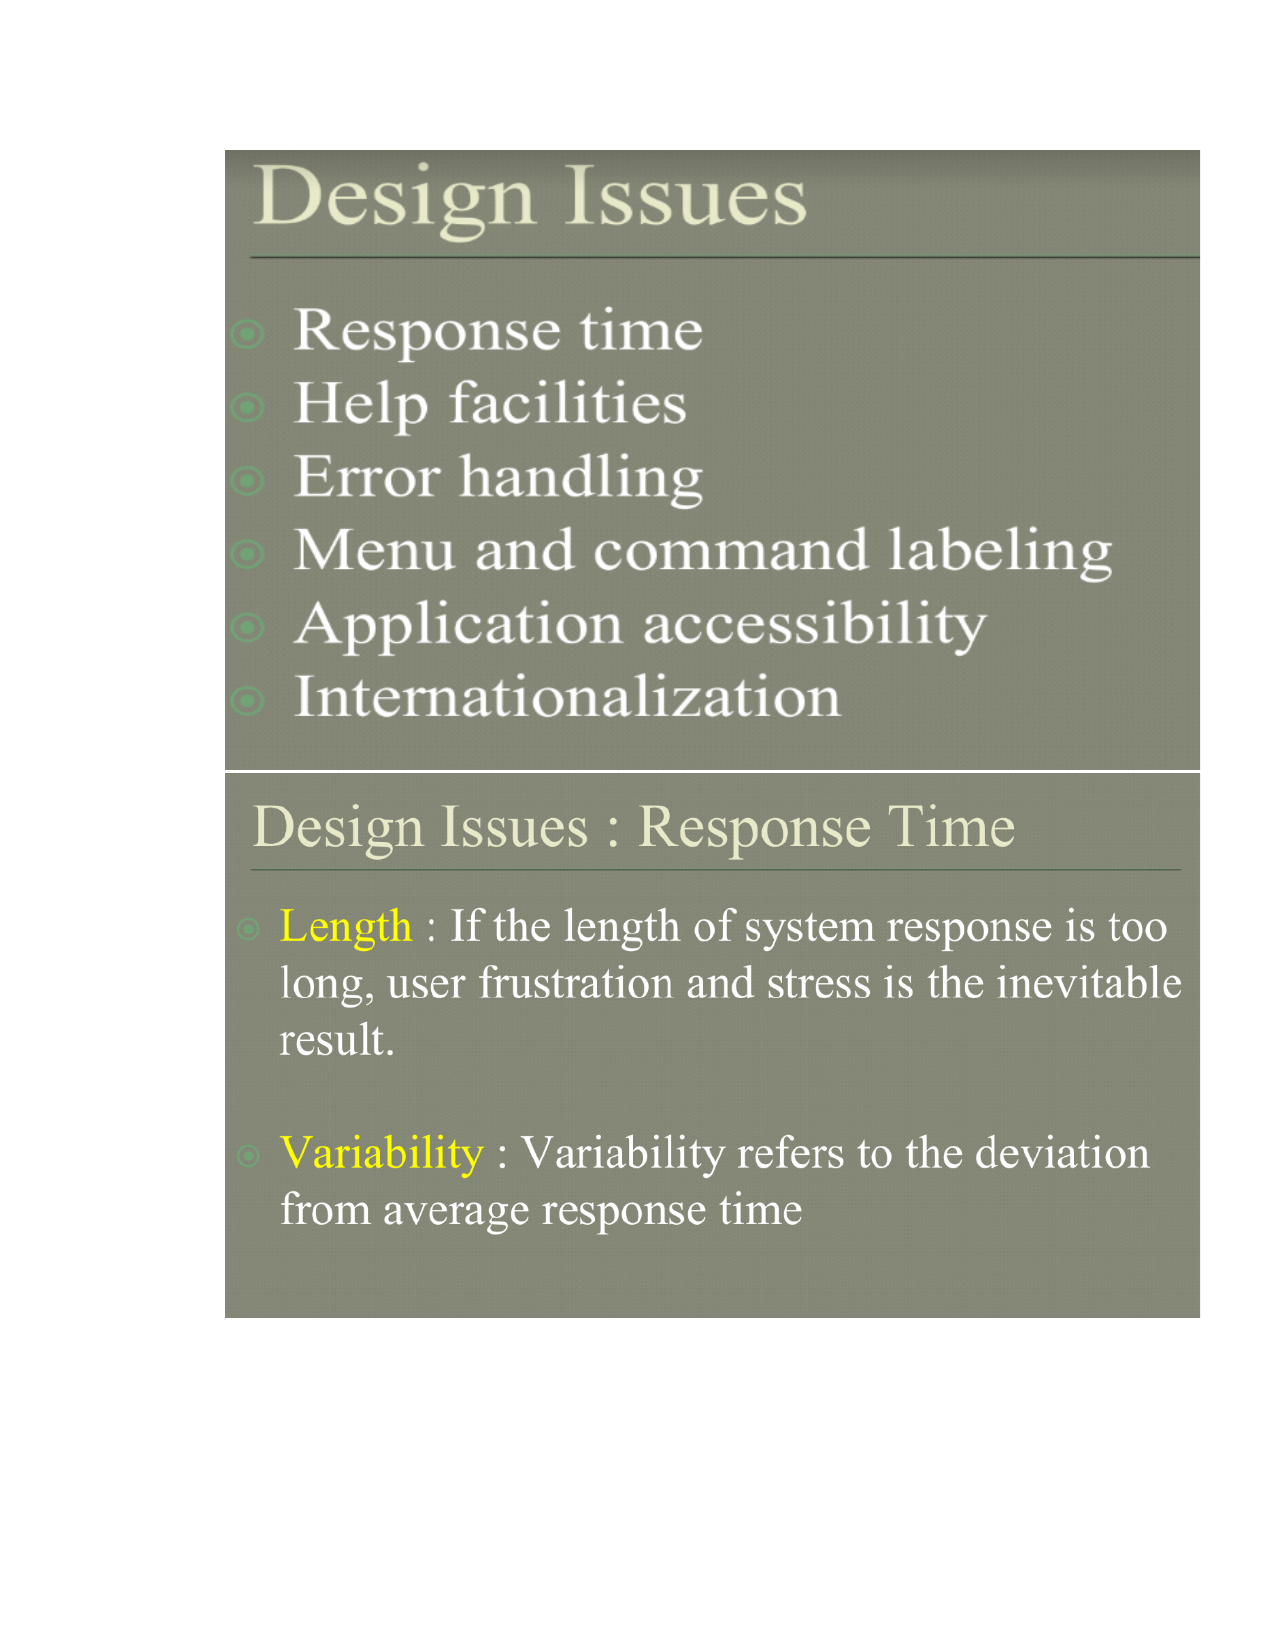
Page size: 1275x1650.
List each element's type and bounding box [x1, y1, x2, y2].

picture [225, 150, 1200, 770]
picture [225, 773, 1200, 1318]
